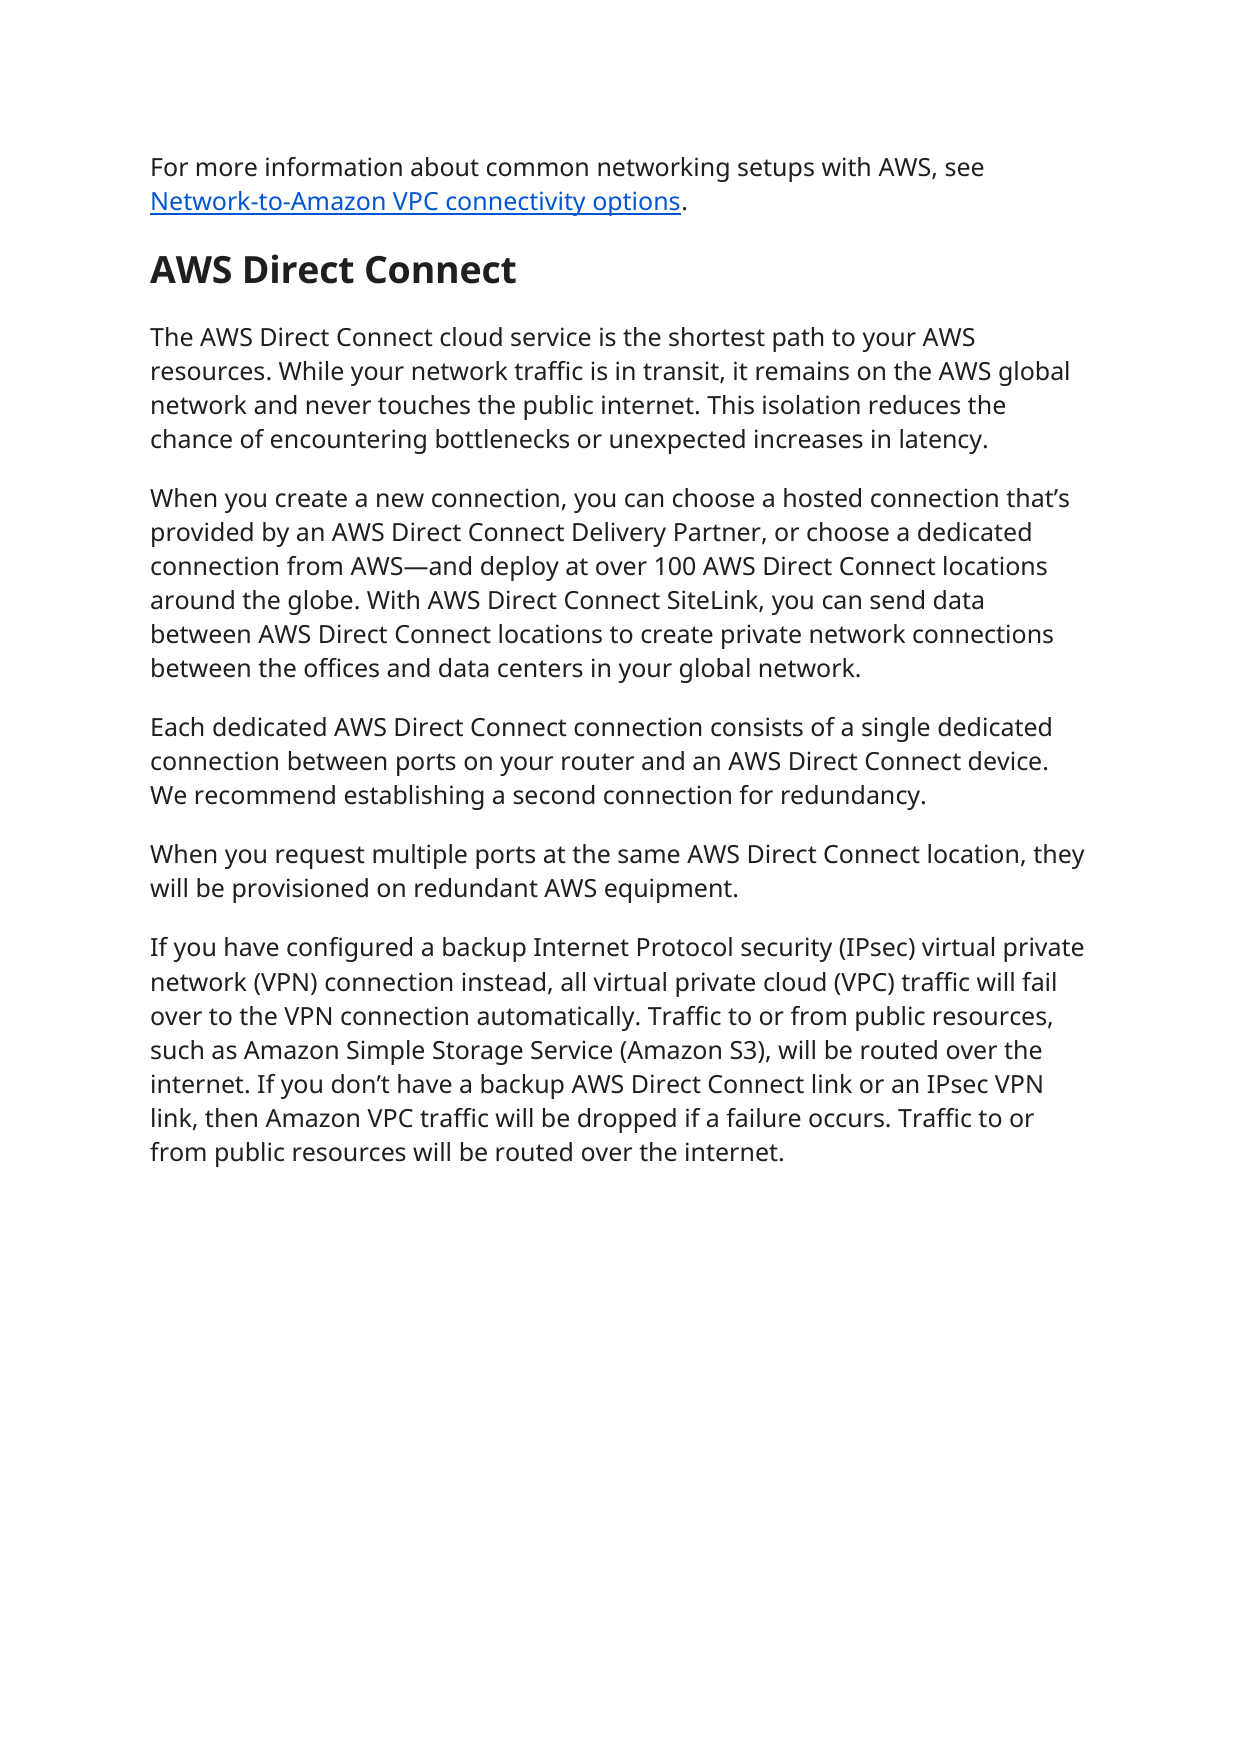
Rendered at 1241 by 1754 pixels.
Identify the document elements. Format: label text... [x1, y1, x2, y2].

subtitle AWS Direct Connect [150, 243, 1090, 294]
text If you have configured a backup Internet Protocol security (IPsec) virtual private network (VPN) connection instead, all virtual private cloud (VPC) traffic will fail over to the VPN connection automatically. Traffic to or from public resources, such as Amazon Simple Storage Service (Amazon S3), will be routed over the internet. If you don’t have a backup AWS Direct Connect link or an IPsec VPN link, then Amazon VPC traffic will be dropped if a failure occurs. Traffic to or from public resources will be routed over the internet. [150, 930, 1090, 1168]
text When you request multiple ports at the same AWS Direct Connect location, they will be provisioned on redundant AWS equipment. [150, 837, 1090, 905]
text The AWS Direct Connect cloud service is the shortest path to your AWS resources. While your network traffic is in transit, it remains on the AWS global network and never touches the public internet. This isolation reduces the chance of encountering bottlenecks or unexpected increases in latency. [150, 319, 1090, 455]
text When you create a new connection, you can choose a hosted connection that’s provided by an AWS Direct Connect Delivery Partner, or choose a dedicated connection from AWS—and deploy at over 100 AWS Direct Connect locations around the globe. With AWS Direct Connect SiteLink, you can send data between AWS Direct Connect locations to create private network connections between the offices and data centers in your global network. [150, 480, 1090, 685]
text Each dedicated AWS Direct Connect connection consists of a single dedicated connection between ports on your router and an AWS Direct Connect device. We recommend establishing a second connection for redundancy. [150, 710, 1090, 812]
text For more information about common networking setups with AWS, see Network-to-Amazon VPC connectivity options. [150, 150, 1090, 218]
